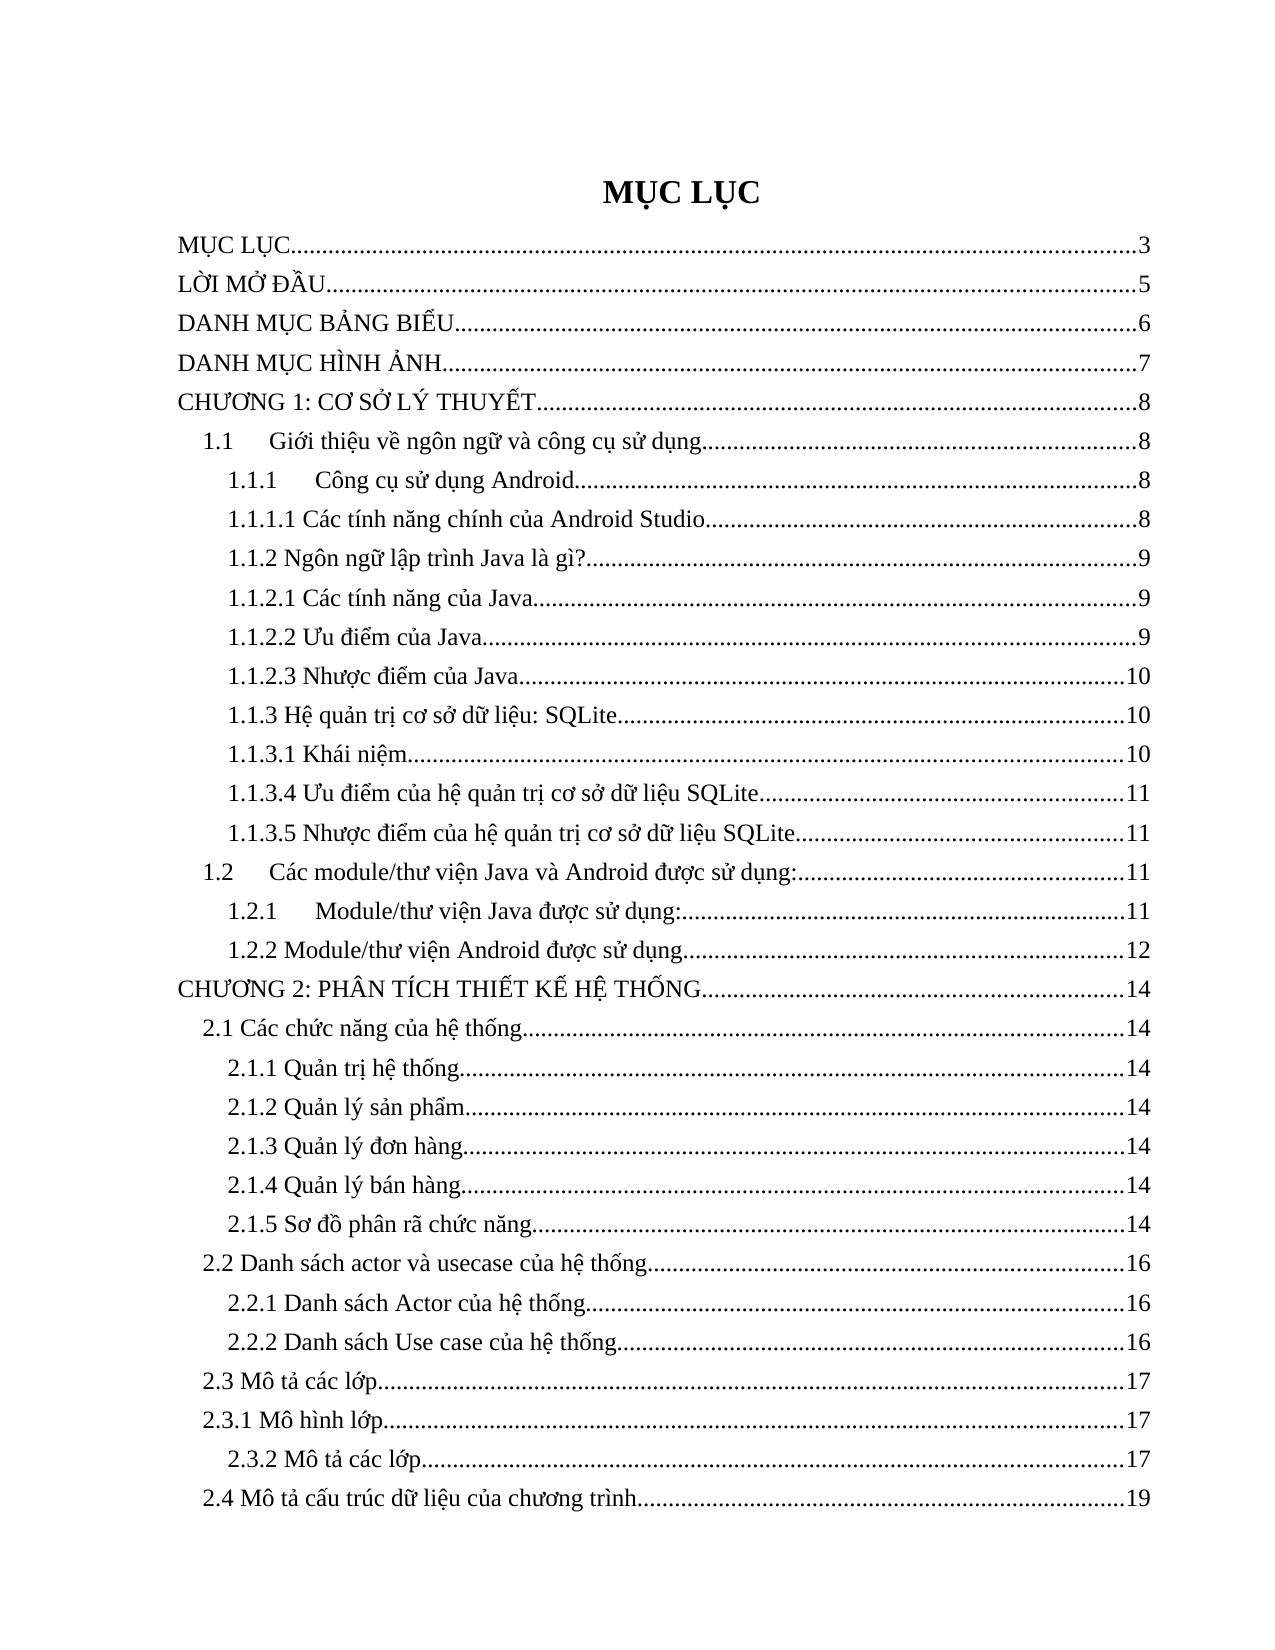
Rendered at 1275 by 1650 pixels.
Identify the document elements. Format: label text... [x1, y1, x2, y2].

text 2.3.2 Mô tả các lớp 17 [227, 1444, 1186, 1473]
text 2.1.2 Quản lý sản phẩm 14 [227, 1092, 1186, 1121]
text 1.1 Giới thiệu về ngôn ngữ và công cụ sử dụng. 8 [202, 426, 1186, 455]
text 2.3 Mô tả các lớp 17 [202, 1366, 1186, 1395]
text LỜI MỞ ĐẦU 5 [177, 269, 1186, 298]
text 1.1.3.4 Ưu điểm của hệ quản trị cơ sở dữ liệu SQLite. 11 [227, 778, 1186, 807]
text 2.2.1 Danh sách Actor của hệ thống 16 [227, 1288, 1186, 1316]
text DANH MỤC HÌNH ẢNH 7 [177, 348, 1186, 376]
text 1.1.3 Hệ quản trị cơ sở dữ liệu: SQLite. 10 [227, 700, 1186, 729]
text 1.1.3.5 Nhược điểm của hệ quản trị cơ sở dữ liệu SQLite. 11 [227, 818, 1186, 846]
text 2.1.3 Quản lý đơn hàng 14 [227, 1131, 1186, 1160]
text 1.1.2.2 Ưu điểm của Java 9 [227, 622, 1186, 651]
text 2.1.5 Sơ đồ phân rã chức năng 14 [227, 1209, 1186, 1238]
text 1.2.2 Module/thư viện Android được sử dụng. 12 [227, 935, 1186, 964]
text 2.4 Mô tả cấu trúc dữ liệu của chương trình. 19 [202, 1483, 1186, 1512]
text 2.3.1 Mô hình lớp 17 [202, 1405, 1186, 1434]
text 2.1.4 Quản lý bán hàng 14 [227, 1170, 1186, 1199]
text 1.1.3.1 Khái niệm 10 [227, 739, 1186, 768]
text 1.1.2.1 Các tính năng của Java 9 [227, 583, 1186, 611]
text MỤC LỤC 3 [177, 230, 1186, 259]
text 2.2.2 Danh sách Use case của hệ thống 16 [227, 1327, 1186, 1356]
text 1.1.2 Ngôn ngữ lập trình Java là gì? 9 [227, 543, 1186, 572]
text CHƯƠNG 1: CƠ SỞ LÝ THUYẾT 8 [177, 387, 1186, 416]
text 2.2 Danh sách actor và usecase của hệ thống. 16 [202, 1248, 1186, 1277]
text 2.1.1 Quản trị hệ thống 14 [227, 1053, 1186, 1081]
text DANH MỤC BẢNG BIỂU 6 [177, 308, 1186, 337]
subtitle MỤC LỤC [177, 173, 1186, 211]
text CHƯƠNG 2: PHÂN TÍCH THIẾT KẾ HỆ THỐNG. 14 [177, 974, 1186, 1003]
text 1.1.1 Công cụ sử dụng Android 8 [227, 465, 1186, 494]
text 1.2.1 Module/thư viện Java được sử dụng: 11 [227, 896, 1186, 925]
text 1.2 Các module/thư viện Java và Android được sử dụng: 11 [202, 857, 1186, 886]
text 1.1.1.1 Các tính năng chính của Android Studio. 8 [227, 504, 1186, 533]
text 1.1.2.3 Nhược điểm của Java 10 [227, 661, 1186, 690]
text 2.1 Các chức năng của hệ thống. 14 [202, 1013, 1186, 1042]
